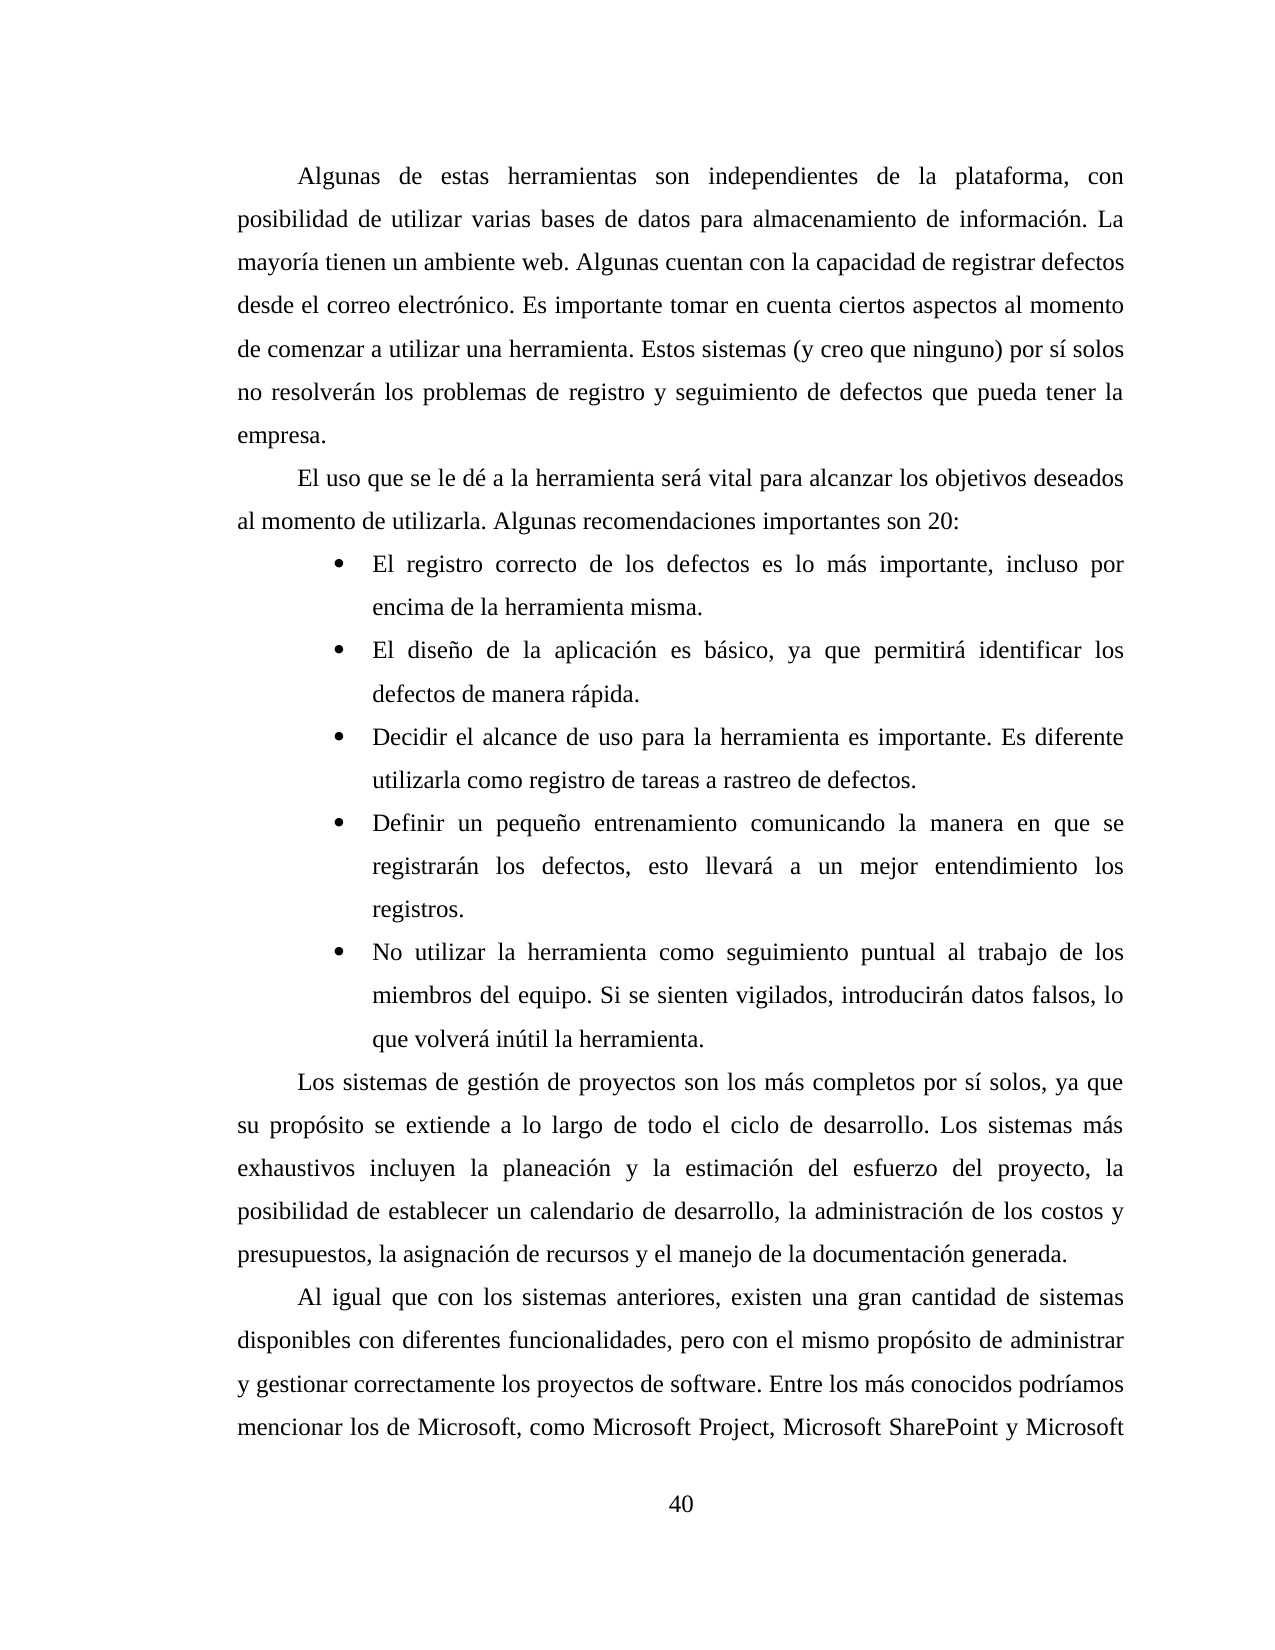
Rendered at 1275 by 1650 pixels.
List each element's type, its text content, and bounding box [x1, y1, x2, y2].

text Algunas de estas herramientas son independientes de la plataforma, con posibilidad de utilizar varias bases de datos para almacenamiento de información. La mayoría tienen un ambiente web. Algunas cuentan con la capacidad de registrar defectos desde el correo electrónico. Es importante tomar en cuenta ciertos aspectos al momento de comenzar a utilizar una herramienta. Estos sistemas (y creo que ninguno) por sí solos no resolverán los problemas de registro y seguimiento de defectos que pueda tener la empresa. [237, 161, 1125, 449]
list El diseño de la aplicación es básico, ya que permitirá identificar los defectos de manera rápida. [334, 636, 1125, 707]
list Decidir el alcance de uso para la herramienta es importante. Es diferente utilizarla como registro de tareas a rastreo de defectos. [334, 722, 1125, 794]
list Definir un pequeño entrenamiento comunicando la manera en que se registrarán los defectos, esto llevará a un mejor entendimiento los registros. [334, 808, 1125, 923]
text Los sistemas de gestión de proyectos son los más completos por sí solos, ya que su propósito se extiende a lo largo de todo el ciclo de desarrollo. Los sistemas más exhaustivos incluyen la planeación y la estimación del esfuerzo del proyecto, la posibilidad de establecer un calendario de desarrollo, la administración de los costos y presupuestos, la asignación de recursos y el manejo de la documentación generada. [237, 1067, 1125, 1268]
list No utilizar la herramienta como seguimiento puntual al trabajo de los miembros del equipo. Si se sienten vigilados, introducirán datos falsos, lo que volverá inútil la herramienta. [334, 937, 1125, 1052]
list El registro correcto de los defectos es lo más importante, incluso por encima de la herramienta misma. [334, 549, 1125, 621]
text El uso que se le dé a la herramienta será vital para alcanzar los objetivos deseados al momento de utilizarla. Algunas recomendaciones importantes son : [237, 463, 1125, 535]
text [237, 1282, 1125, 1441]
